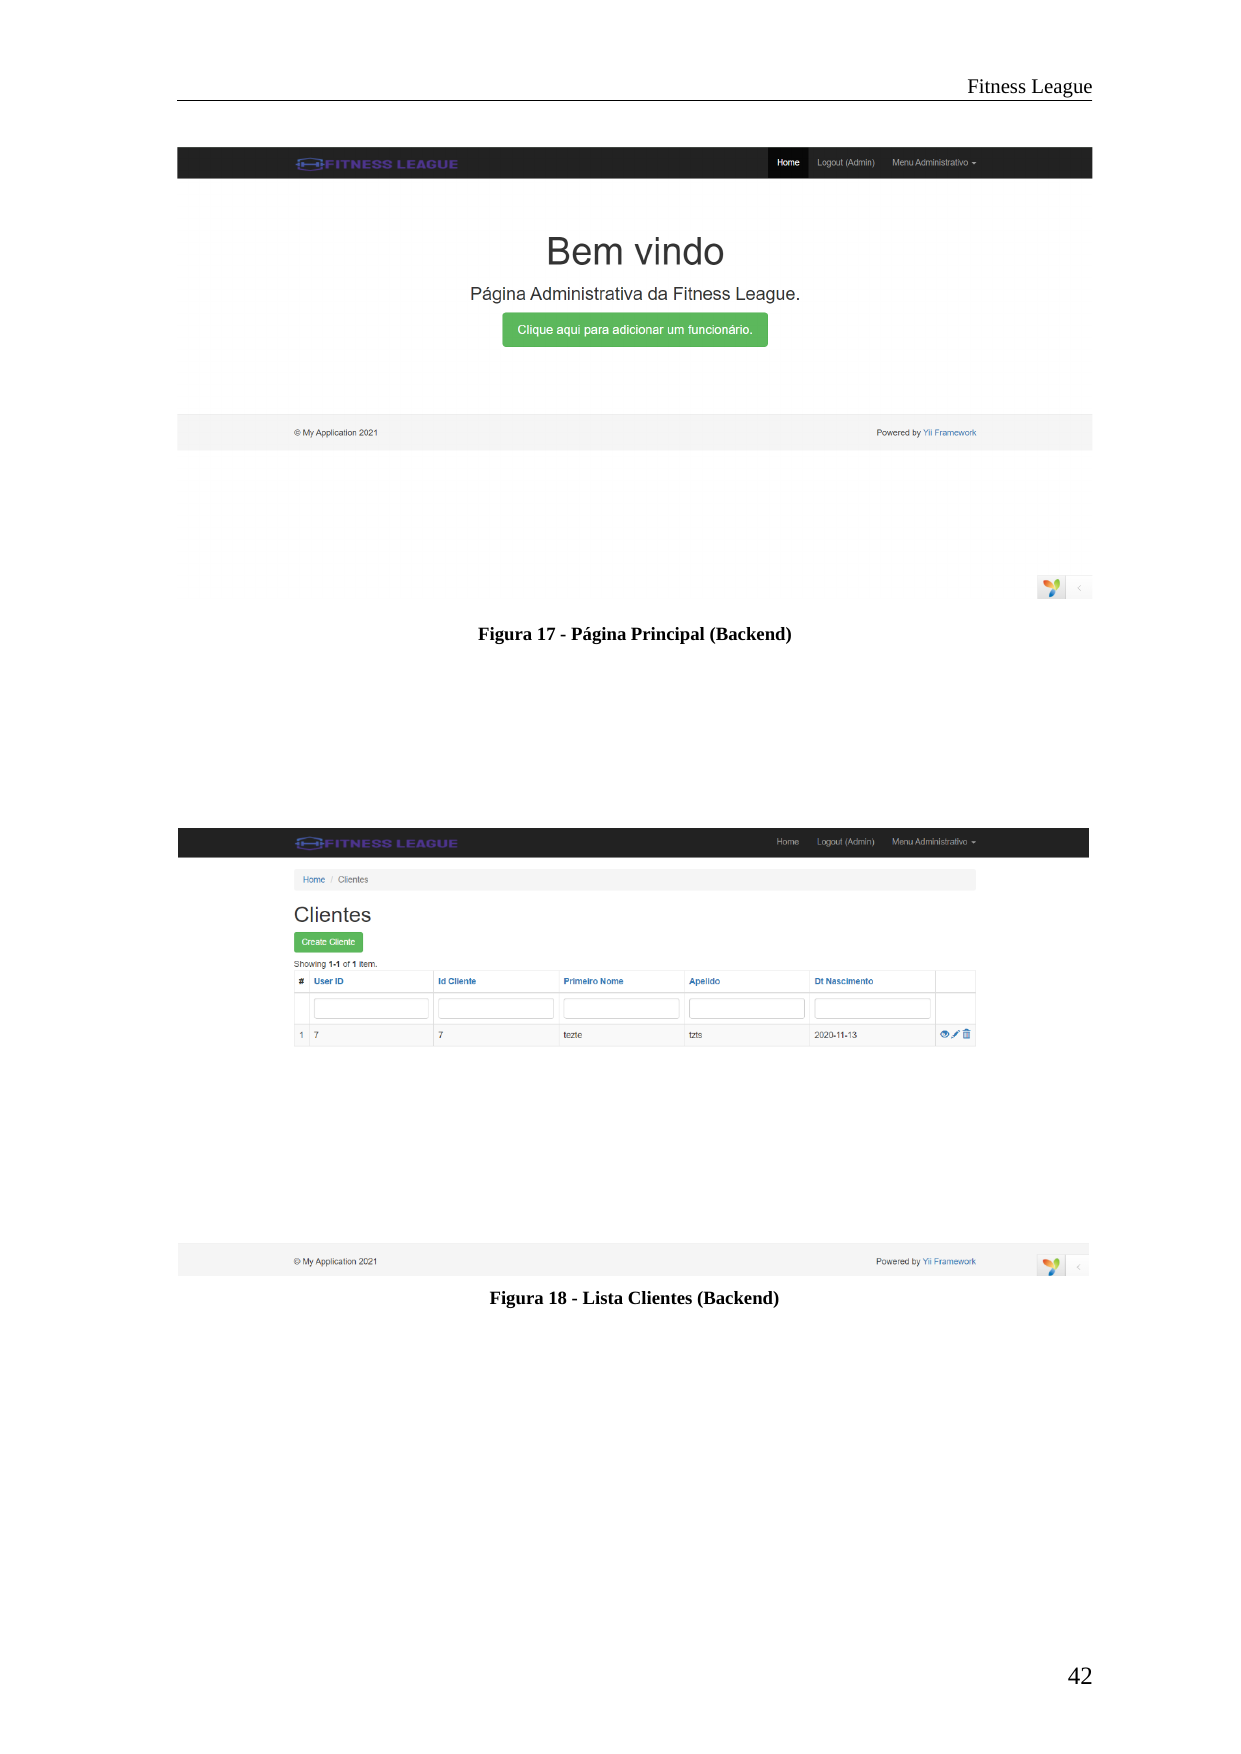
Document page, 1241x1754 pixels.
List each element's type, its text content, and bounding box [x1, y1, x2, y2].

picture [176, 828, 1089, 1276]
text Figura 17 - Página Principal (Backend) [177, 623, 1092, 645]
picture [177, 147, 1093, 599]
